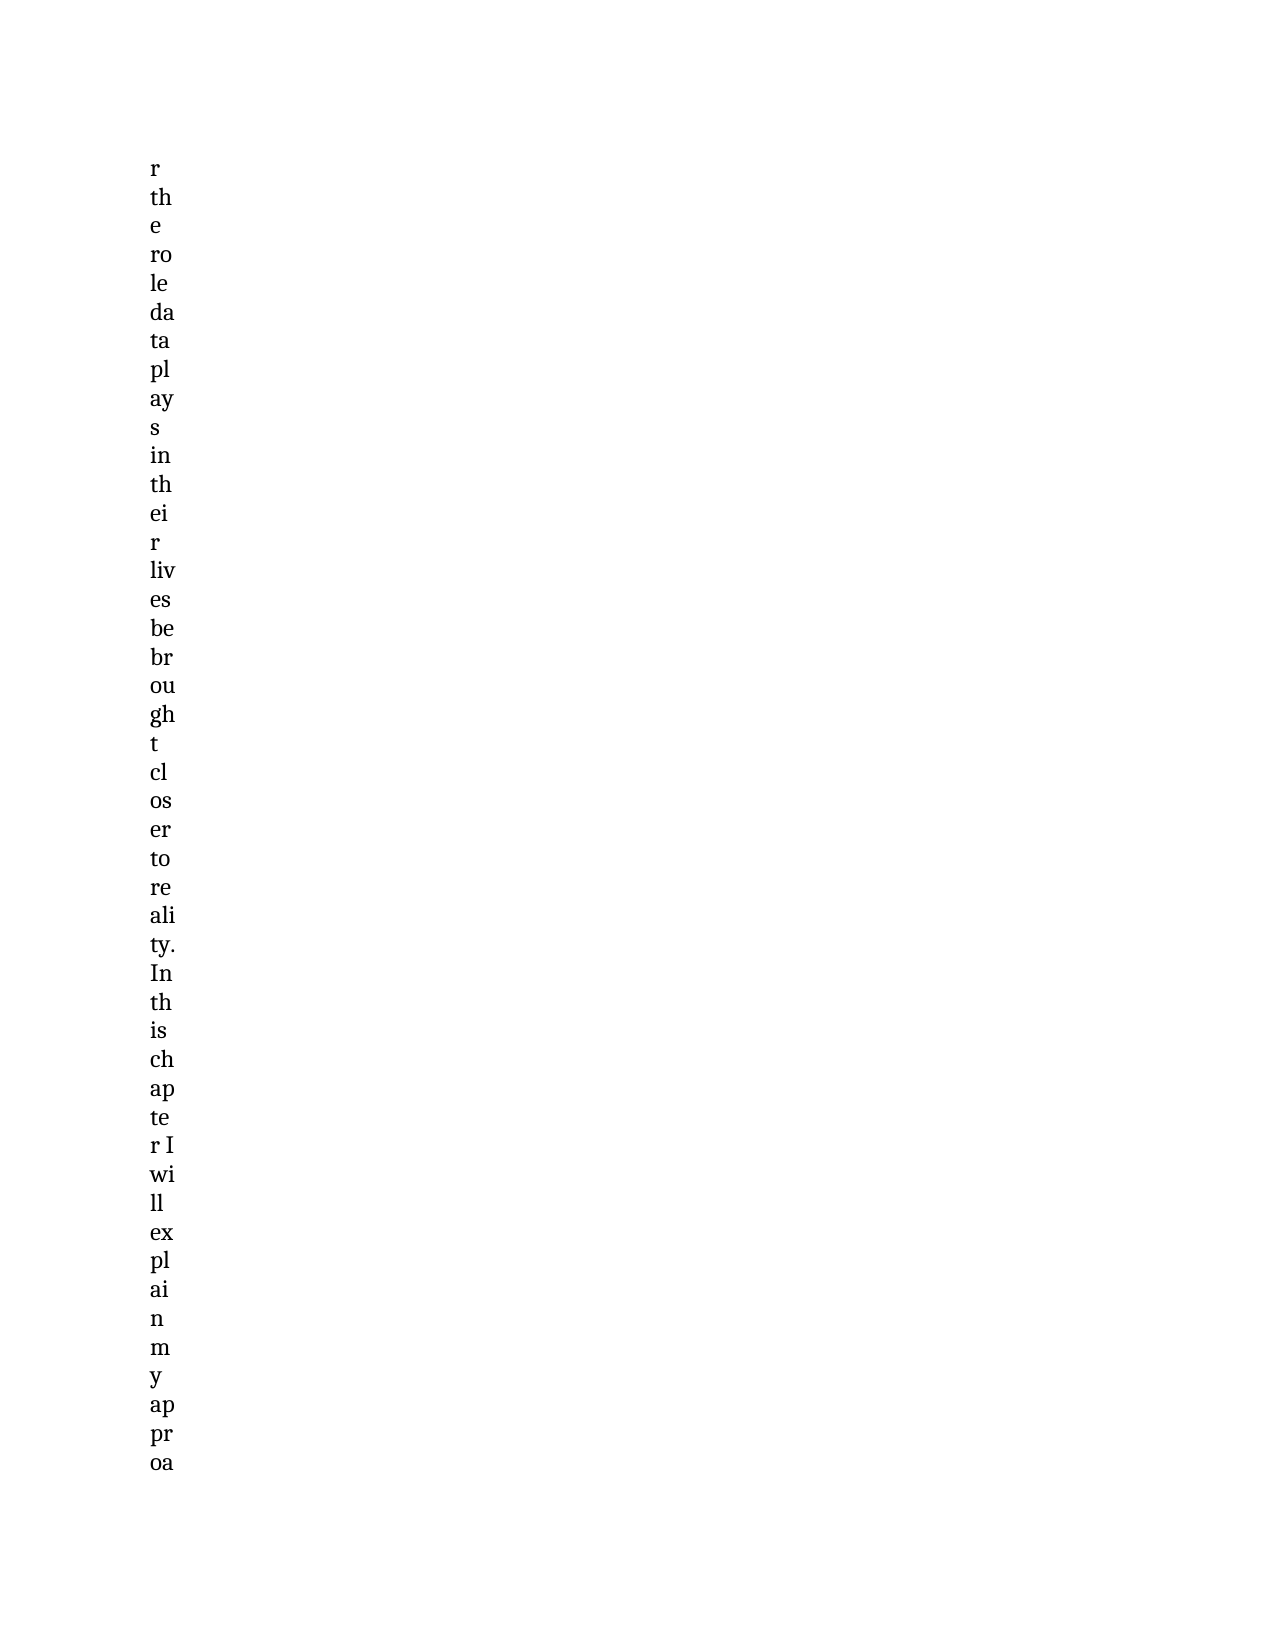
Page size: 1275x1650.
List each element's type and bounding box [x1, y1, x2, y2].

table_cell [139, 150, 187, 1476]
